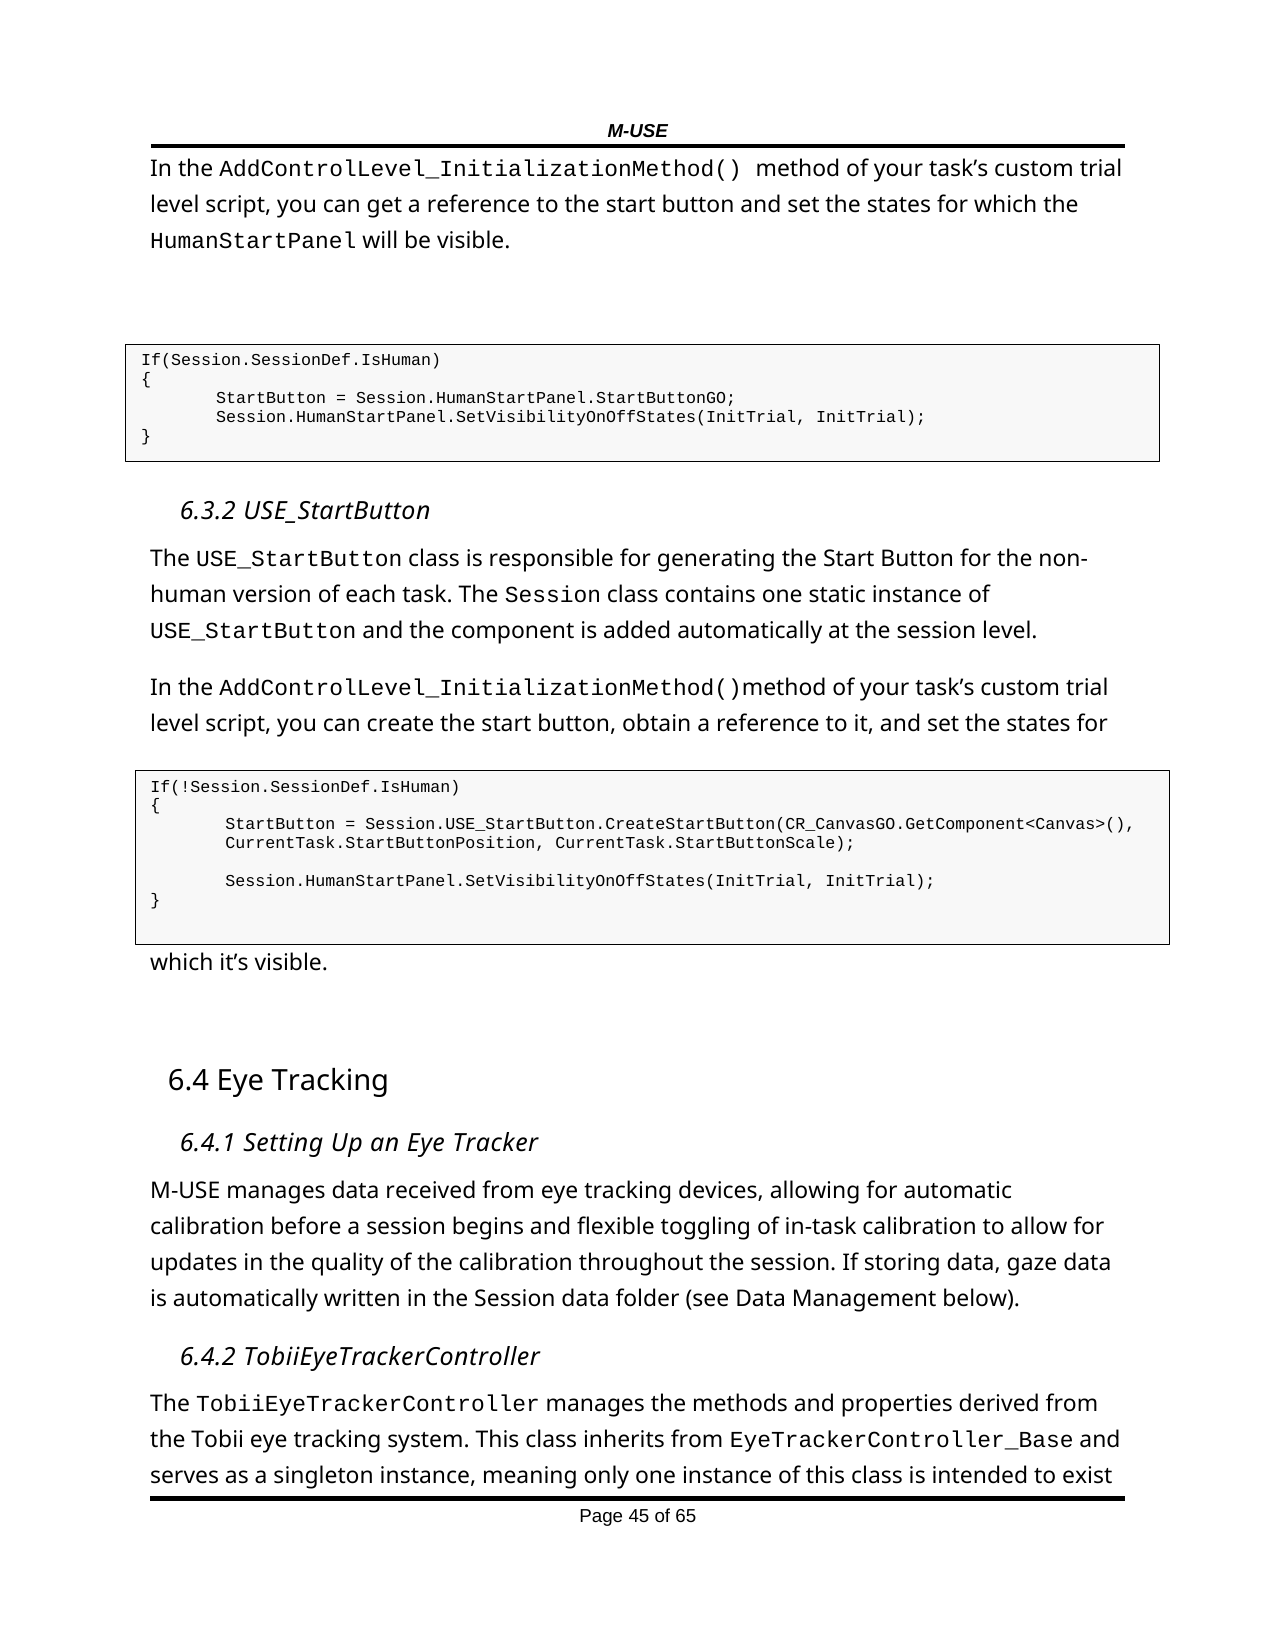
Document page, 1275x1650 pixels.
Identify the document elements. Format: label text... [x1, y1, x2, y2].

text In the AddControlLevel_InitializationMethod()method of your task’s custom trial level script, you can create the start button, obtain a reference to it, and set the states for which it’s visible. [150, 671, 1125, 770]
text M-USE manages data received from eye tracking devices, allowing for automatic calibration before a session begins and flexible toggling of in-task calibration to allow for updates in the quality of the calibration throughout the session. If storing data, gaze data is automatically written in the Session data folder (see Data Management below). [150, 1174, 1125, 1313]
text In the AddControlLevel_InitializationMethod()method of your task’s custom trial level script, you can create the start button, obtain a reference to it, and set the states for which it’s visible. [150, 945, 1125, 977]
text The USE_StartButton class is responsible for generating the Start Button for the non-human version of each task. The Session class contains one static instance of USE_StartButton and the component is added automatically at the session level. [150, 542, 1125, 645]
text In the AddControlLevel_InitializationMethod() method of your task’s custom trial level script, you can get a reference to the start button and set the states for which the HumanStartPanel will be visible. [150, 152, 1125, 256]
subtitle 6.4 Eye Tracking [168, 1059, 1125, 1099]
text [150, 1387, 1125, 1491]
subtitle 6.4.1 Setting Up an Eye Tracker [179, 1125, 1125, 1159]
subtitle 6.3.2 USE_StartButton [179, 462, 1125, 527]
subtitle 6.4.2 TobiiEyeTrackerController [179, 1338, 1125, 1372]
